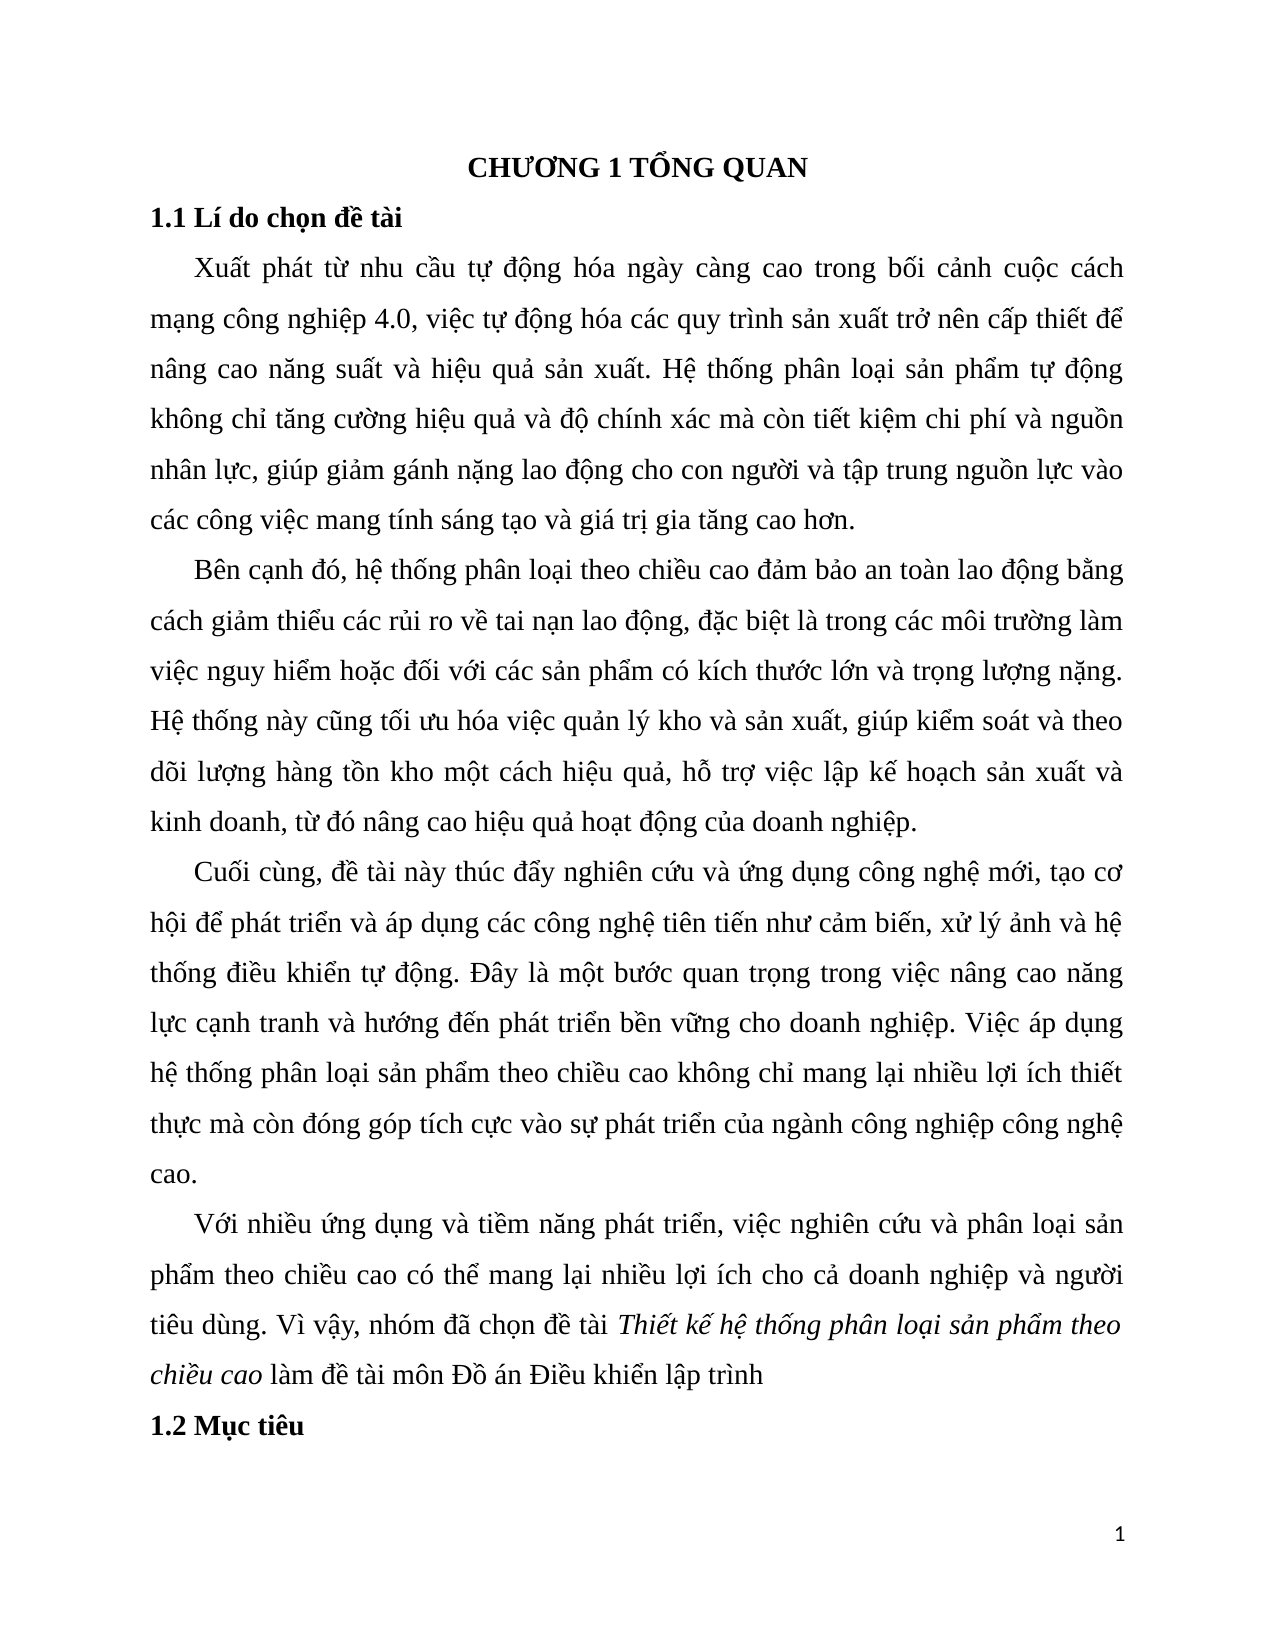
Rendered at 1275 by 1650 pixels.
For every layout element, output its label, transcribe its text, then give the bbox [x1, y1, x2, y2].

text Cuối cùng, đề tài này thúc đẩy nghiên cứu và ứng dụng công nghệ mới, tạo cơ hội để phát triển và áp dụng các công nghệ tiên tiến như cảm biến, xử lý ảnh và hệ thống điều khiển tự động. Đây là một bước quan trọng trong việc nâng cao năng lực cạnh tranh và hướng đến phát triển bền vững cho doanh nghiệp. Việc áp dụng hệ thống phân loại sản phẩm theo chiều cao không chỉ mang lại nhiều lợi ích thiết thực mà còn đóng góp tích cực vào sự phát triển của ngành công nghiệp công nghệ cao. [150, 854, 1125, 1190]
text CHƯƠNG 1 TỔNG QUAN [150, 150, 1125, 183]
text Với nhiều ứng dụng và tiềm năng phát triển, việc nghiên cứu và phân loại sản phẩm theo chiều cao có thể mang lại nhiều lợi ích cho cả doanh nghiệp và người tiêu dùng. Vì vậy, nhóm đã chọn đề tài Thiết kế hệ thống phân loại sản phẩm theo chiều cao làm đề tài môn Đồ án Điều khiển lập trình [150, 1207, 1125, 1391]
list Lí do chọn đề tài [150, 200, 1125, 234]
text Xuất phát từ nhu cầu tự động hóa ngày càng cao trong bối cảnh cuộc cách mạng công nghiệp 4.0, việc tự động hóa các quy trình sản xuất trở nên cấp thiết để nâng cao năng suất và hiệu quả sản xuất. Hệ thống phân loại sản phẩm tự động không chỉ tăng cường hiệu quả và độ chính xác mà còn tiết kiệm chi phí và nguồn nhân lực, giúp giảm gánh nặng lao động cho con người và tập trung nguồn lực vào các công việc mang tính sáng tạo và giá trị gia tăng cao hơn. [150, 251, 1125, 536]
list Mục tiêu [150, 1408, 1125, 1441]
text Bên cạnh đó, hệ thống phân loại theo chiều cao đảm bảo an toàn lao động bằng cách giảm thiểu các rủi ro về tai nạn lao động, đặc biệt là trong các môi trường làm việc nguy hiểm hoặc đối với các sản phẩm có kích thước lớn và trọng lượng nặng. Hệ thống này cũng tối ưu hóa việc quản lý kho và sản xuất, giúp kiểm soát và theo dõi lượng hàng tồn kho một cách hiệu quả, hỗ trợ việc lập kế hoạch sản xuất và kinh doanh, từ đó nâng cao hiệu quả hoạt động của doanh nghiệp. [150, 552, 1125, 838]
